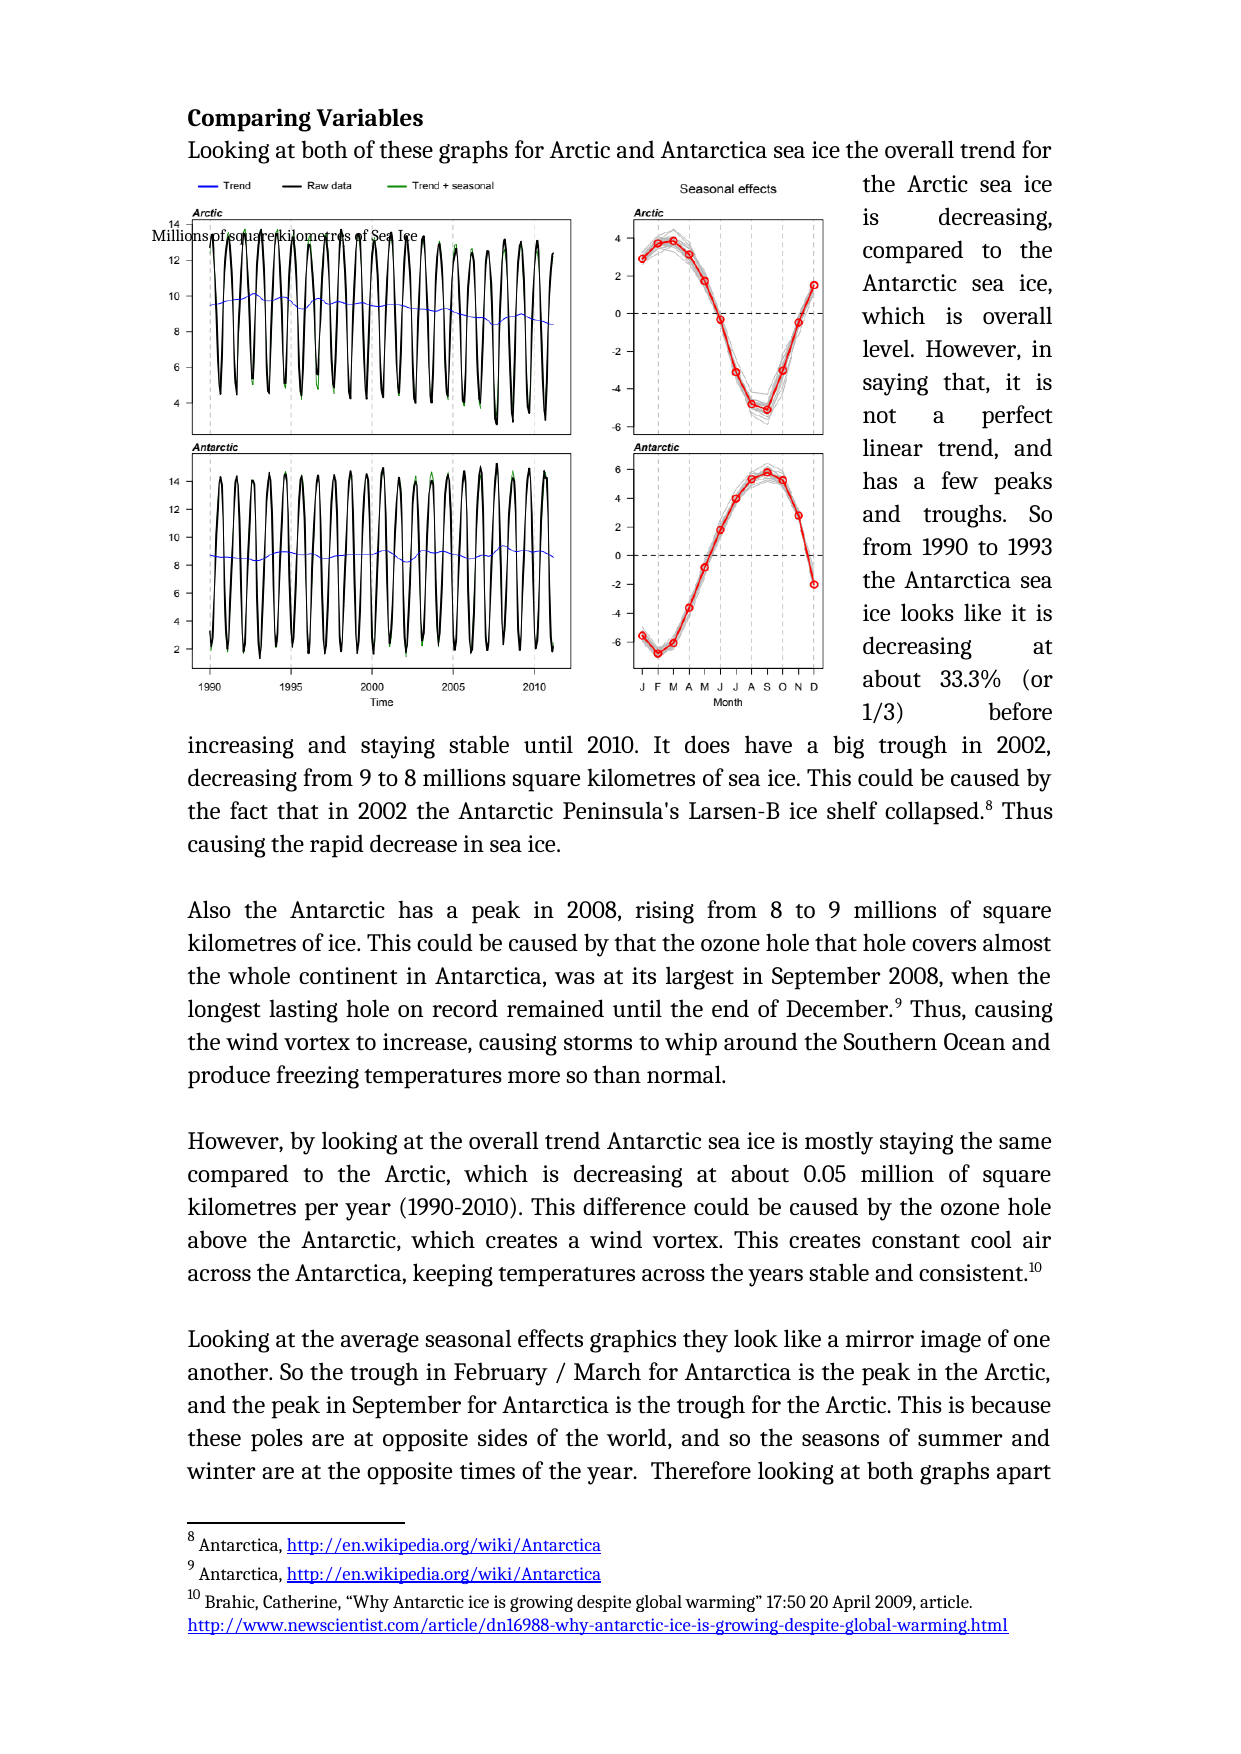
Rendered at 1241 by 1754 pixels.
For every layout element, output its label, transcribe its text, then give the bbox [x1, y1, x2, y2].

text Looking at both of these graphs for Arctic and Antarctica sea ice the overall trend for the Arctic sea ice is decreasing, compared to the Antarctic sea ice, which is overall level. However, in saying that, it is not a perfect linear trend, and has a few peaks and troughs. So from 1990 to 1993 the Antarctica sea ice looks like it is decreasing at about 33.3% (or 1/3) before increasing and staying stable until 2010. It does have a big trough in 2002, decreasing from 9 to 8 millions square kilometres of sea ice. This could be caused by the fact that in 2002 the Antarctic Peninsula's Larsen-B ice shelf collapsed. Thus causing the rapid decrease in sea ice. [187, 136, 1053, 859]
text Comparing Variables [187, 103, 1053, 132]
text However, by looking at the overall trend Antarctic sea ice is mostly staying the same compared to the Arctic, which is decreasing at about 0.05 million of square kilometres per year (1990-2010). This difference could be caused by the ozone hole above the Antarctic, which creates a wind vortex. This creates constant cool air across the Antarctica, keeping temperatures across the years stable and consistent. [187, 1127, 1053, 1288]
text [187, 1325, 1053, 1486]
text Also the Antarctic has a peak in 2008, rising from 8 to 9 millions of square kilometres of ice. This could be caused by that the ozone hole that hole covers almost the whole continent in Antarctica, was at its largest in September 2008, when the longest lasting hole on record remained until the end of December. Thus, causing the wind vortex to increase, causing storms to whip around the Southern Ocean and produce freezing temperatures more so than normal. [187, 896, 1053, 1090]
